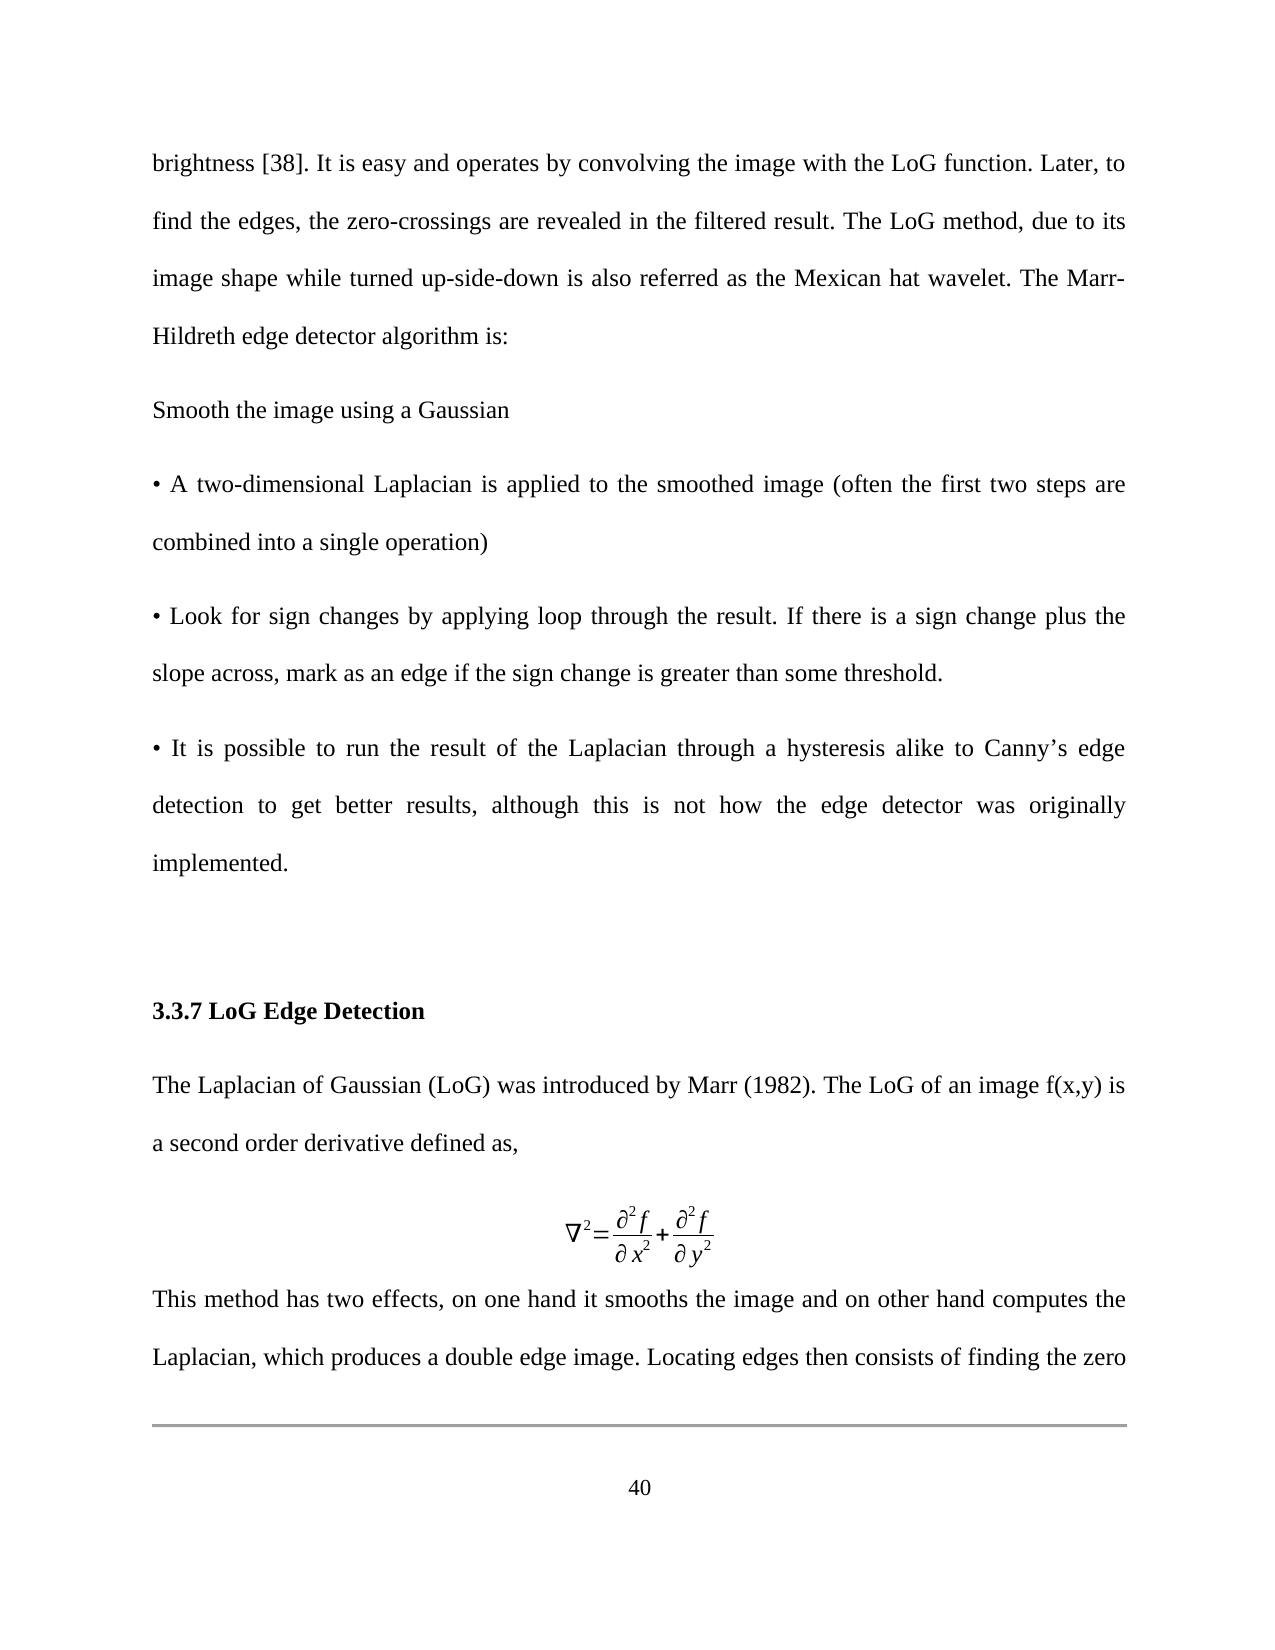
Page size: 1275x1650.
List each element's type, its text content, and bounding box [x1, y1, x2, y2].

text • It is possible to run the result of the Laplacian through a hysteresis alike to Canny’s edge detection to get better results, although this is not how the edge detector was originally implemented. [152, 733, 1127, 876]
text 3.3.7 LoG Edge Detection [152, 996, 1127, 1025]
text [152, 148, 1127, 350]
text • A two-dimensional Laplacian is applied to the smoothed image (often the first two steps are combined into a single operation) [152, 469, 1127, 556]
text Smooth the image using a Gaussian [152, 395, 1127, 424]
text The Laplacian of Gaussian (LoG) was introduced by Marr (1982). The LoG of an image f(x,y) is a second order derivative defined as, [152, 1070, 1127, 1156]
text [152, 1284, 1127, 1371]
text • Look for sign changes by applying loop through the result. If there is a sign change plus the slope across, mark as an edge if the sign change is greater than some threshold. [152, 601, 1127, 687]
